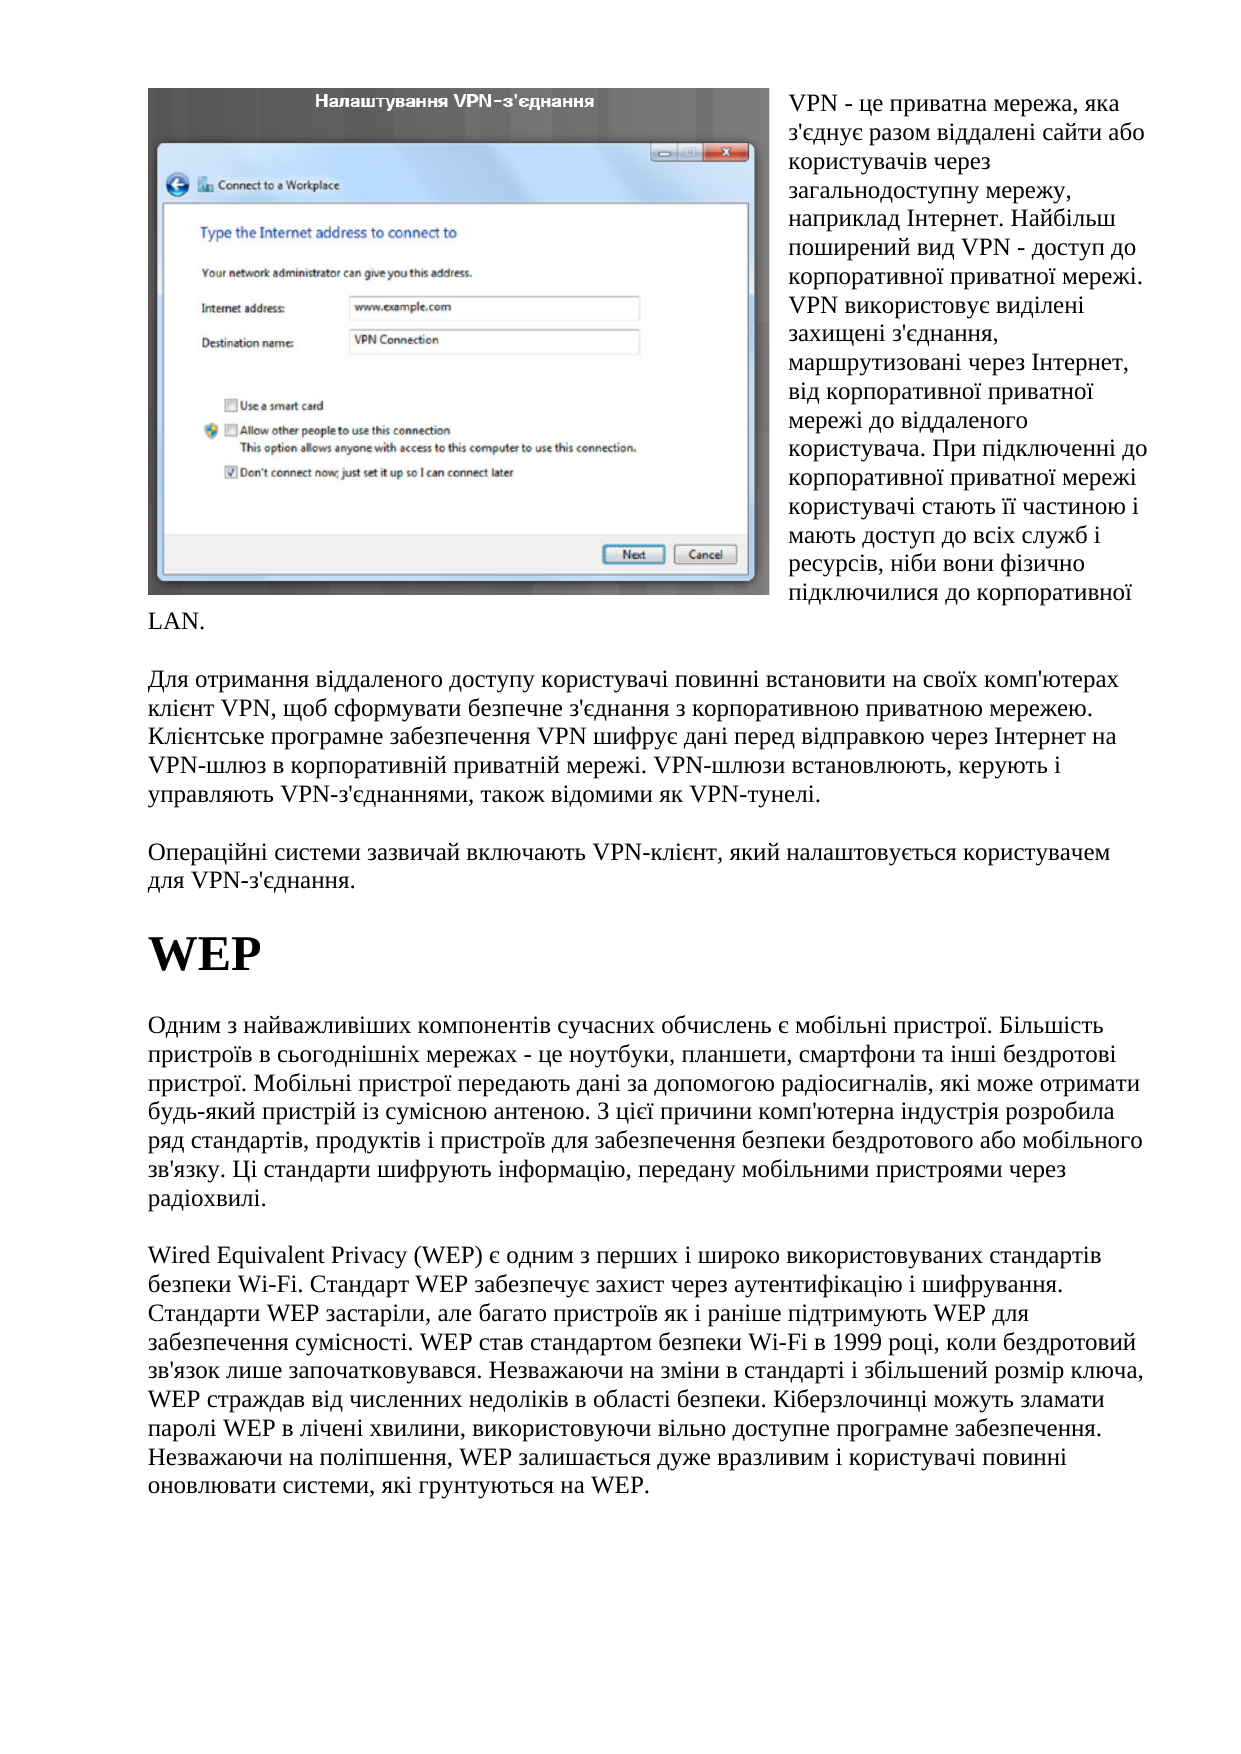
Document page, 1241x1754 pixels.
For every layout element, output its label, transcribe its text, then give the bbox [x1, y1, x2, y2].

text Операційні системи зазвичай включають VPN-клієнт, який налаштовується користувачем для VPN-з'єднання. [148, 837, 1152, 894]
picture [148, 88, 770, 595]
text Одним з найважливіших компонентів сучасних обчислень є мобільні пристрої. Більшість пристроїв в сьогоднішніх мережах - це ноутбуки, планшети, смартфони та інші бездротові пристрої. Мобільні пристрої передають дані за допомогою радіосигналів, які може отримати будь-який пристрій із сумісною антеною. З цієї причини комп'ютерна індустрія розробила ряд стандартів, продуктів і пристроїв для забезпечення безпеки бездротового або мобільного зв'язку. Ці стандарти шифрують інформацію, передану мобільними пристроями через радіохвилі. [148, 1010, 1152, 1211]
text Wired Equivalent Privacy (WEP) є одним з перших і широко використовуваних стандартів безпеки Wi-Fi. Стандарт WEP забезпечує захист через аутентифікацію і шифрування. Стандарти WEP застаріли, але багато пристроїв як і раніше підтримують WEP для забезпечення сумісності. WEP став стандартом безпеки Wi-Fi в 1999 році, коли бездротовий зв'язок лише започатковувався. Незважаючи на зміни в стандарті і збільшений розмір ключа, WEP страждав від численних недоліків в області безпеки. Кіберзлочинці можуть зламати паролі WEP в лічені хвилини, використовуючи вільно доступне програмне забезпечення. Незважаючи на поліпшення, WEP залишається дуже вразливим і користувачі повинні оновлювати системи, які грунтуються на WEP. [148, 1241, 1152, 1499]
text WEP [148, 923, 1152, 981]
text Для отримання віддаленого доступу користувачі повинні встановити на своїх комп'ютерах клієнт VPN, щоб сформувати безпечне з'єднання з корпоративною приватною мережею. Клієнтське програмне забезпечення VPN шифрує дані перед відправкою через Інтернет на VPN-шлюз в корпоративній приватній мережі. VPN-шлюзи встановлюють, керують і управляють VPN-з'єднаннями, також відомими як VPN-тунелі. [148, 664, 1152, 808]
